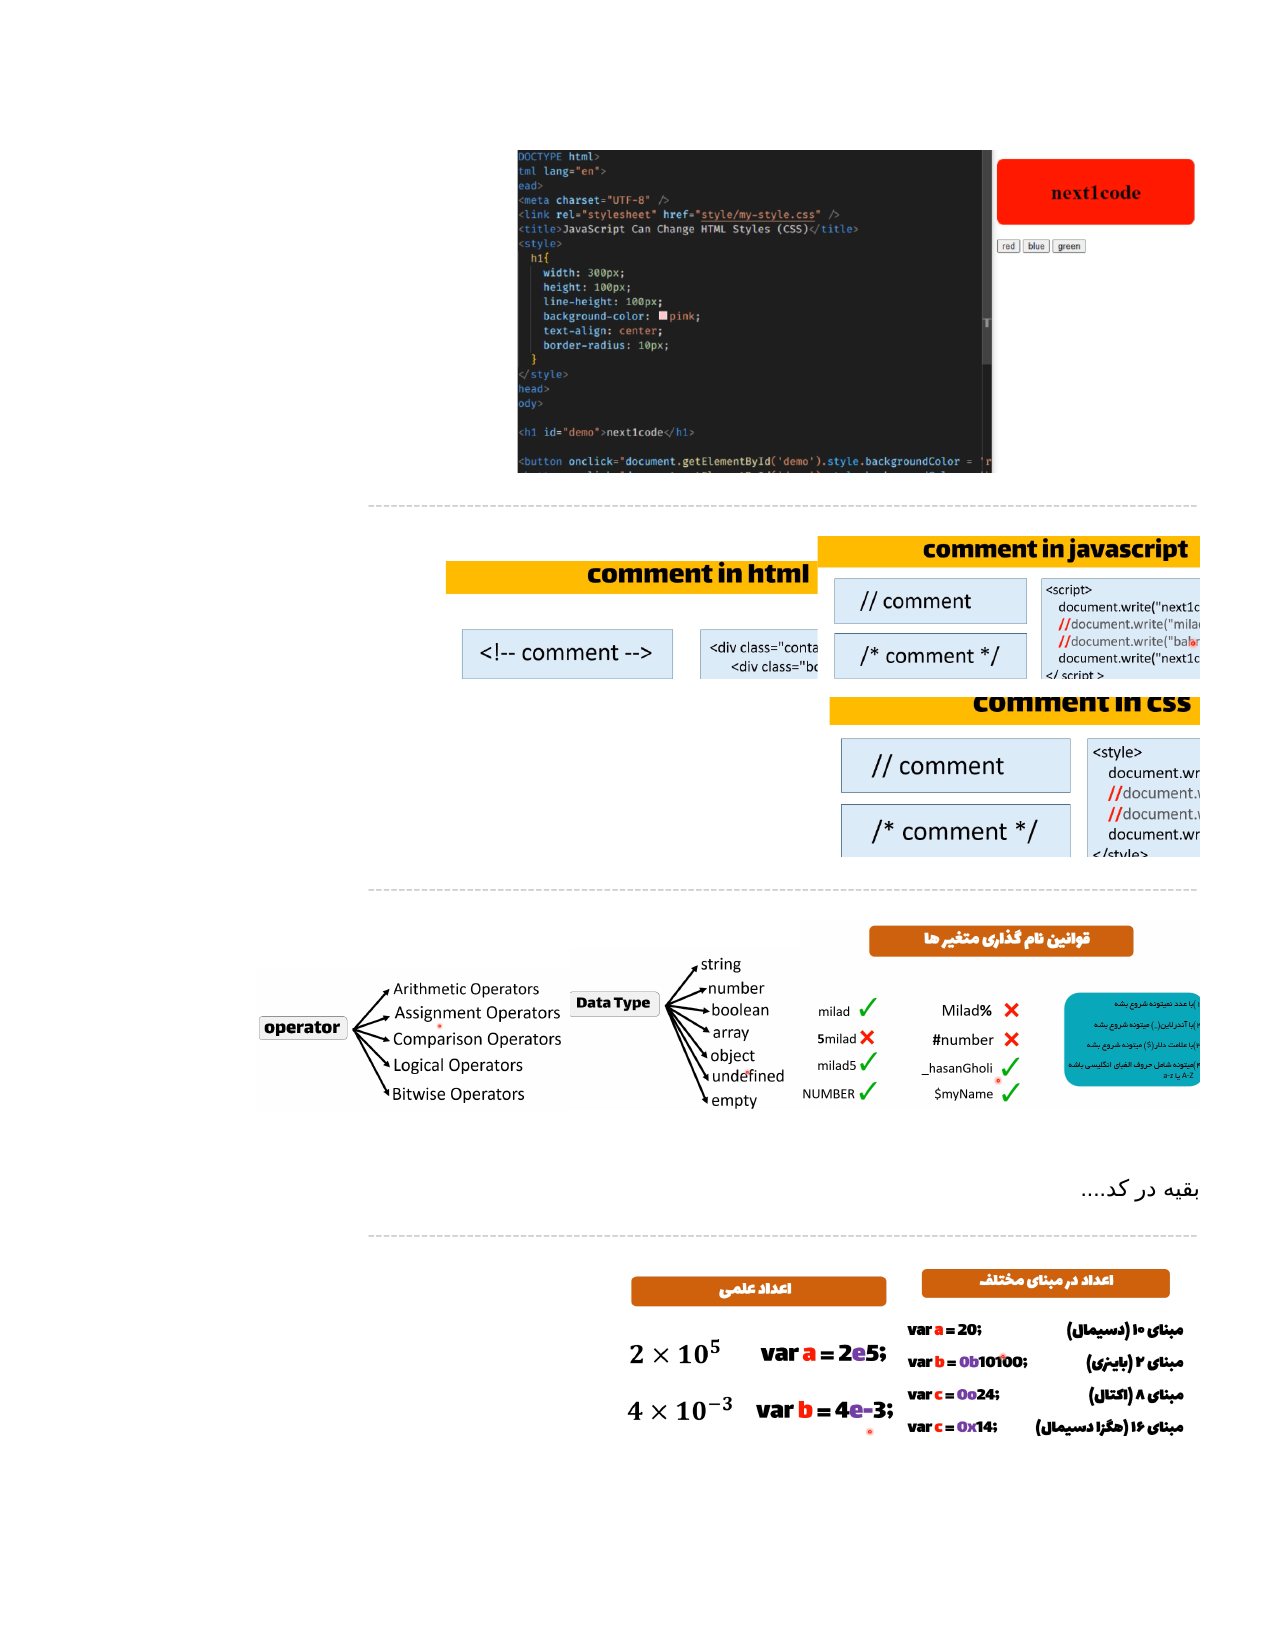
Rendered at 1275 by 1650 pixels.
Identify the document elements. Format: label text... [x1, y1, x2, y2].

picture [829, 697, 1200, 857]
picture [619, 1265, 1200, 1436]
text ------------------------------------------------------------------------------------------------------------- [75, 875, 1200, 901]
text ------------------------------------------------------------------------------------------------------------- [75, 1221, 1200, 1247]
text ------------------------------------------------------------------------------------------------------------- [75, 491, 1200, 518]
text بقیه در کد.... [75, 1175, 1200, 1202]
picture [255, 920, 1200, 1110]
picture [517, 150, 1200, 473]
picture [445, 536, 1200, 679]
